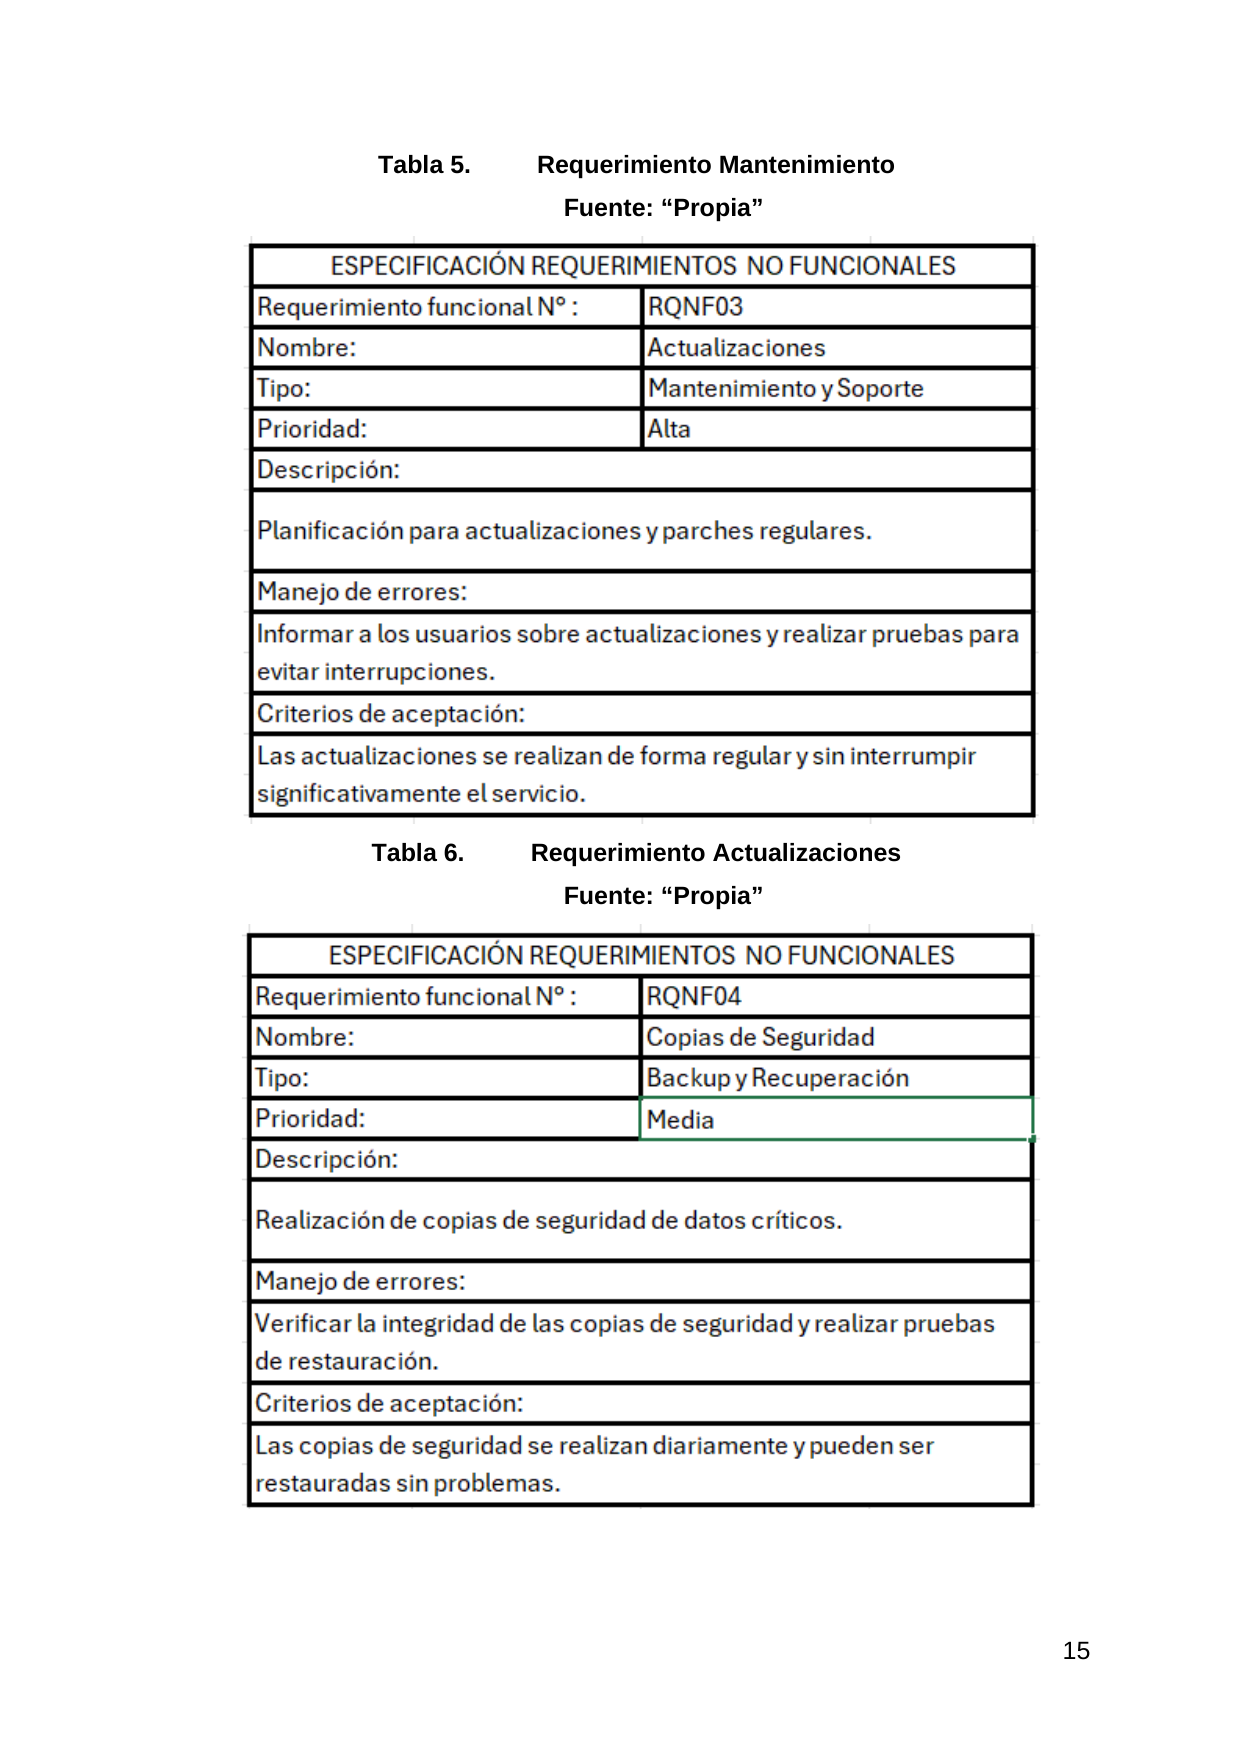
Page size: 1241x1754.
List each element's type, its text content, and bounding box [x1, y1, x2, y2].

picture [243, 236, 1039, 824]
picture [241, 924, 1041, 1509]
text Requerimiento Mantenimiento [229, 150, 1090, 179]
text Fuente: “Propia” [237, 193, 1090, 222]
text Fuente: “Propia” [237, 881, 1090, 910]
text Requerimiento Actualizaciones [229, 838, 1090, 867]
